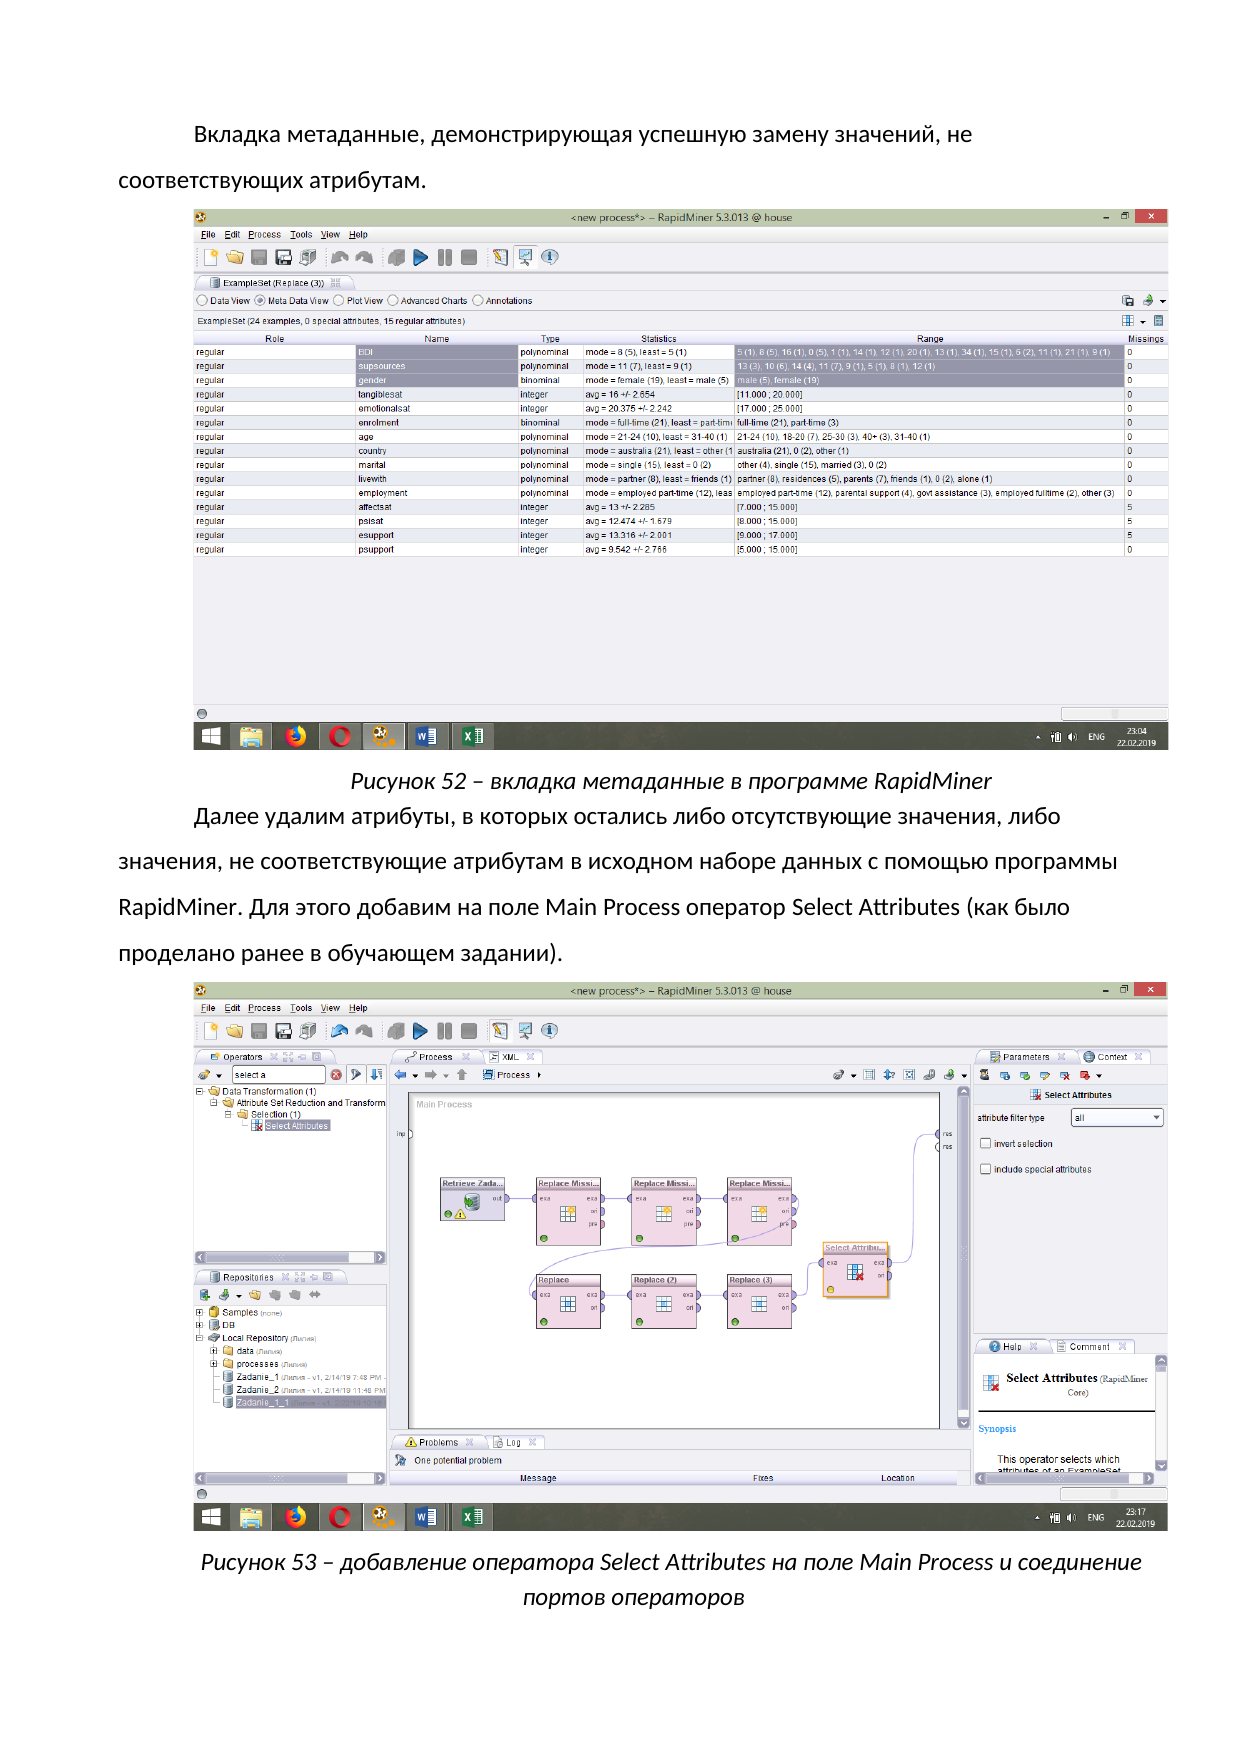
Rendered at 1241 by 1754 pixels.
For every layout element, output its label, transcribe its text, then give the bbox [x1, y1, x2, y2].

text Рисунок 53 – добавление операторa Select Attributes на поле Main Process и соединение портов операторов [118, 1546, 1152, 1611]
text Рисунок 52 – вкладка метаданные в программе RapidMiner [118, 765, 1152, 795]
text Далее удалим атрибуты, в которых остались либо отсутствующие значения, либо значения, не соответствующие атрибутам в исходном наборе данных с помощью программы RapidMiner. Для этого добавим на поле Main Process оператор Select Attributes (как было проделано ранее в обучающем задании). [118, 800, 1152, 967]
text Вкладка метаданные, демонстрирующая успешную замену значений, не соответствующих атрибутам. [118, 118, 1152, 194]
picture [193, 209, 1169, 750]
picture [193, 982, 1168, 1531]
